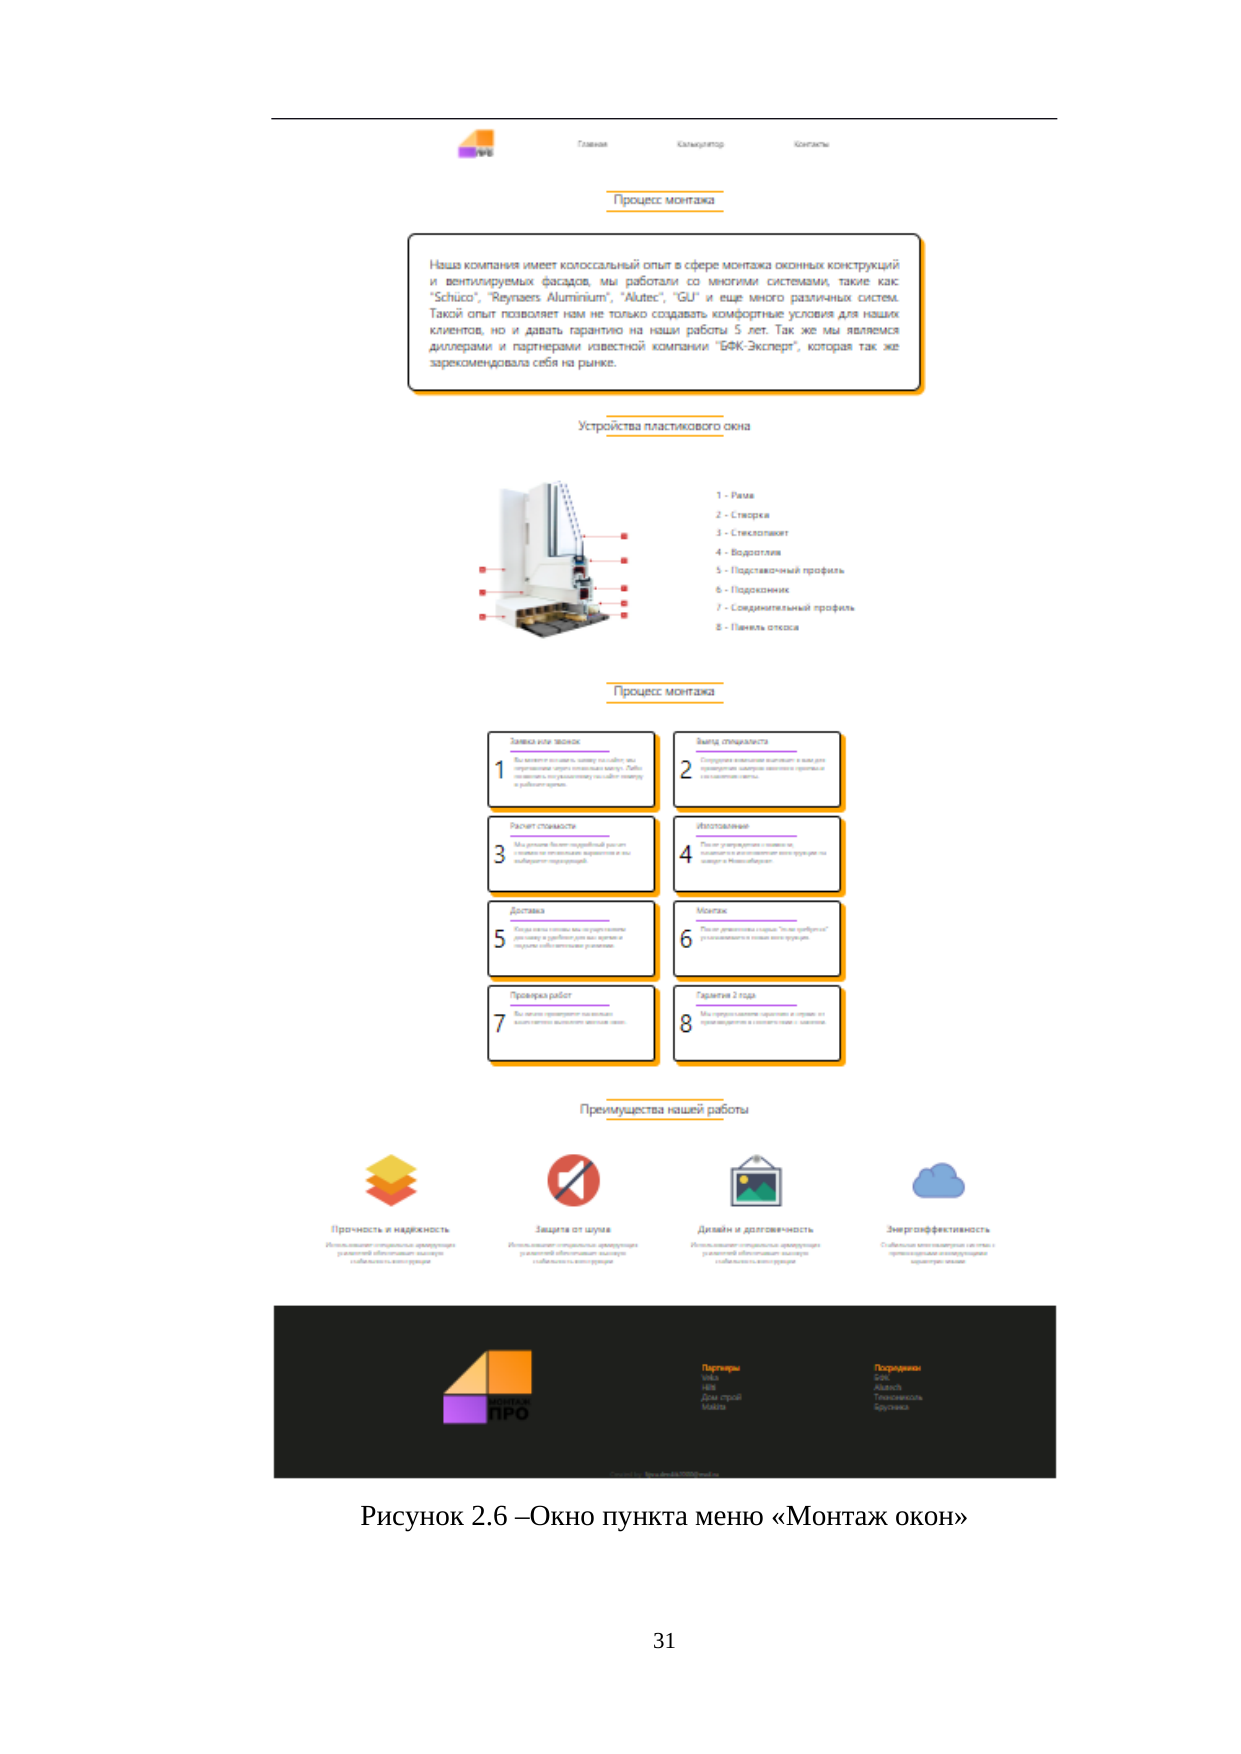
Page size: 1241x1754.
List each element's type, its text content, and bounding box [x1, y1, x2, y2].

picture [271, 118, 1058, 1485]
text Рисунок 2.6 –Окно пункта меню «Монтаж окон» [177, 1498, 1152, 1532]
